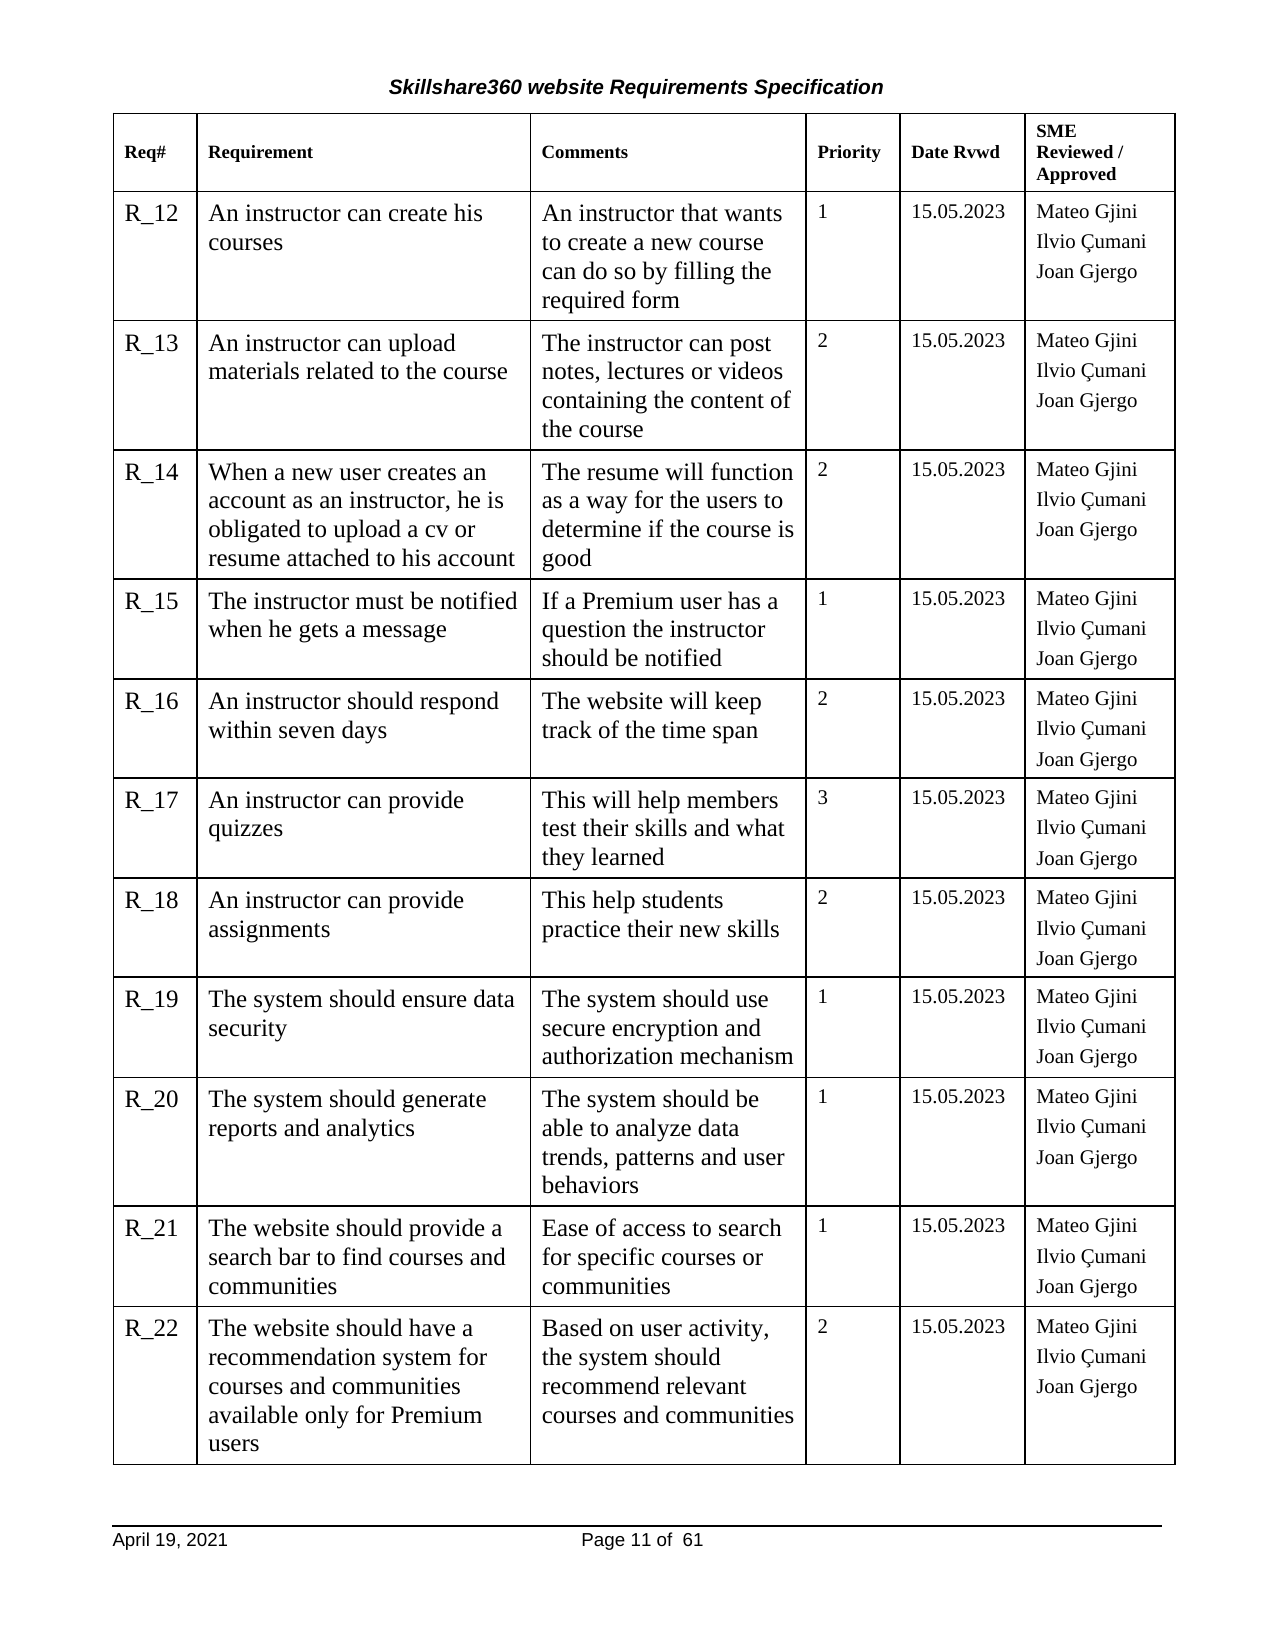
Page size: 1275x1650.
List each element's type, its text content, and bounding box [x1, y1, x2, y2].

table_cell 2 [807, 680, 899, 777]
table_cell The instructor can post notes, lectures or videos containing the content of the course [531, 321, 805, 449]
table_cell An instructor can create his courses [198, 192, 530, 320]
table_cell Mateo Gjini Ilvio Çumani Joan Gjergo [1026, 1307, 1174, 1463]
table_header Priority [807, 114, 899, 191]
table_cell This will help members test their skills and what they learned [531, 779, 805, 877]
table_cell Mateo Gjini Ilvio Çumani Joan Gjergo [1026, 580, 1174, 678]
table_cell 1 [807, 580, 899, 678]
table_cell The website should provide a search bar to find courses and communities [198, 1207, 530, 1306]
table_cell Mateo Gjini Ilvio Çumani Joan Gjergo [1026, 1207, 1174, 1306]
table_cell R_13 [114, 321, 196, 449]
table_cell 1 [807, 1207, 899, 1306]
table_cell The website will keep track of the time span [531, 680, 805, 777]
table_cell The system should generate reports and analytics [198, 1078, 530, 1205]
table_header Date Rvwd [901, 114, 1024, 191]
table_cell R_16 [114, 680, 196, 777]
table_cell If a Premium user has a question the instructor should be notified [531, 580, 805, 678]
table_cell Mateo Gjini Ilvio Çumani Joan Gjergo [1026, 978, 1174, 1076]
table_cell 15.05.2023 [901, 680, 1024, 777]
table_cell 2 [807, 879, 899, 976]
table_cell 3 [807, 779, 899, 877]
table_cell 15.05.2023 [901, 580, 1024, 678]
table_cell Mateo Gjini Ilvio Çumani Joan Gjergo [1026, 321, 1174, 449]
table_cell 2 [807, 321, 899, 449]
table_cell R_14 [114, 451, 196, 578]
table_cell Mateo Gjini Ilvio Çumani Joan Gjergo [1026, 451, 1174, 578]
table_cell Mateo Gjini Ilvio Çumani Joan Gjergo [1026, 1078, 1174, 1205]
table_cell 15.05.2023 [901, 779, 1024, 877]
table_cell An instructor can upload materials related to the course [198, 321, 530, 449]
table_cell 15.05.2023 [901, 1078, 1024, 1205]
table_cell Mateo Gjini Ilvio Çumani Joan Gjergo [1026, 192, 1174, 320]
table_cell An instructor can provide assignments [198, 879, 530, 976]
table_cell The system should ensure data security [198, 978, 530, 1076]
table_cell 15.05.2023 [901, 879, 1024, 976]
table_header Requirement [198, 114, 530, 191]
table_cell The system should be able to analyze data trends, patterns and user behaviors [531, 1078, 805, 1205]
table_cell R_20 [114, 1078, 196, 1205]
table_header Req# [114, 114, 196, 191]
table_cell An instructor can provide quizzes [198, 779, 530, 877]
table_cell 1 [807, 192, 899, 320]
table_cell 2 [807, 451, 899, 578]
table_cell 15.05.2023 [901, 1307, 1024, 1463]
table_cell R_15 [114, 580, 196, 678]
table_cell R_19 [114, 978, 196, 1076]
table_cell Based on user activity, the system should recommend relevant courses and communities [531, 1307, 805, 1463]
table_cell Mateo Gjini Ilvio Çumani Joan Gjergo [1026, 879, 1174, 976]
table_cell Mateo Gjini Ilvio Çumani Joan Gjergo [1026, 680, 1174, 777]
table_cell 2 [807, 1307, 899, 1463]
table_cell 15.05.2023 [901, 1207, 1024, 1306]
table_cell R_21 [114, 1207, 196, 1306]
table_cell The system should use secure encryption and authorization mechanism [531, 978, 805, 1076]
table_cell The instructor must be notified when he gets a message [198, 580, 530, 678]
table_cell An instructor that wants to create a new course can do so by filling the required form [531, 192, 805, 320]
table_cell 15.05.2023 [901, 978, 1024, 1076]
table_cell Mateo Gjini Ilvio Çumani Joan Gjergo [1026, 779, 1174, 877]
table_cell An instructor should respond within seven days [198, 680, 530, 777]
table_cell R_12 [114, 192, 196, 320]
table_cell R_17 [114, 779, 196, 877]
table_cell 1 [807, 1078, 899, 1205]
table_cell 15.05.2023 [901, 321, 1024, 449]
table_cell 15.05.2023 [901, 451, 1024, 578]
table_header SME Reviewed / Approved [1026, 114, 1174, 191]
table_header Comments [531, 114, 805, 191]
table_cell When a new user creates an account as an instructor, he is obligated to upload a cv or resume attached to his account [198, 451, 530, 578]
table_cell R_18 [114, 879, 196, 976]
table_cell Ease of access to search for specific courses or communities [531, 1207, 805, 1306]
table_cell R_22 [114, 1307, 196, 1463]
table_cell The resume will function as a way for the users to determine if the course is good [531, 451, 805, 578]
table_cell 1 [807, 978, 899, 1076]
table_cell 15.05.2023 [901, 192, 1024, 320]
table_cell This help students practice their new skills [531, 879, 805, 976]
table_cell The website should have a recommendation system for courses and communities available only for Premium users [198, 1307, 530, 1463]
